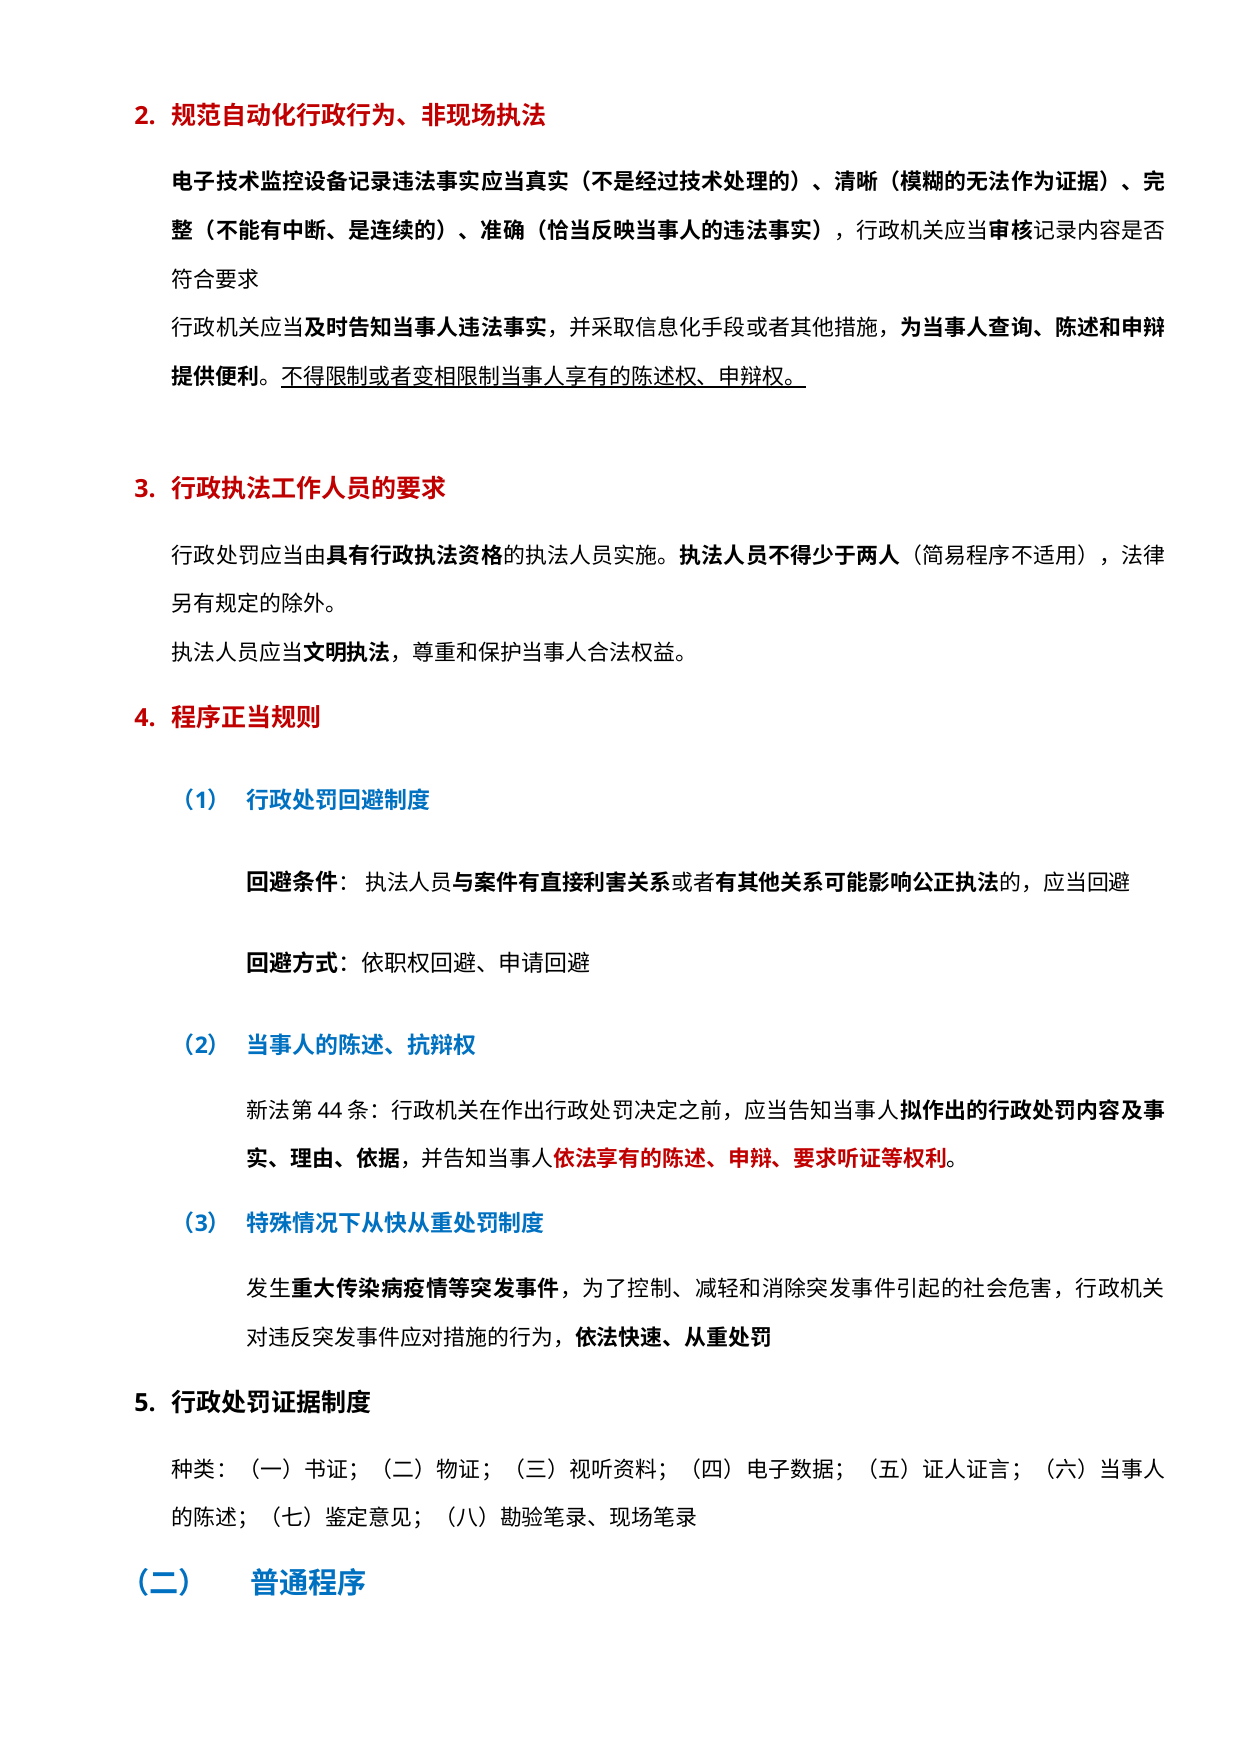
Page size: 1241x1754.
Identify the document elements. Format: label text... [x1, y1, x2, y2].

list 执法人员应当文明执法，尊重和保护当事人合法权益。 [172, 634, 1165, 667]
list 普通程序 [120, 1548, 1165, 1613]
list 回避方式：依职权回避、申请回避 [247, 929, 1165, 994]
list 电子技术监控设备记录违法事实应当真实（不是经过技术处理的）、清晰（模糊的无法作为证据）、完整（不能有中断、是连续的）、准确（恰当反映当事人的违法事实），行政机关应当审核记录内容是否符合要求 [172, 164, 1165, 294]
list 新法第44条：行政机关在作出行政处罚决定之前，应当告知当事人拟作出的行政处罚内容及事实、理由、依据，并告知当事人依法享有的陈述、申辩、要求听证等权利。 [247, 1092, 1165, 1173]
list 行政处罚回避制度 [172, 766, 1165, 831]
list 行政处罚应当由具有行政执法资格的执法人员实施。执法人员不得少于两人（简易程序不适用），法律另有规定的除外。 [172, 537, 1165, 618]
list 行政执法工作人员的要求 [134, 454, 1165, 519]
list 当事人的陈述、抗辩权 [172, 1011, 1165, 1076]
list 行政机关应当及时告知当事人违法事实，并采取信息化手段或者其他措施，为当事人查询、陈述和申辩提供便利。不得限制或者变相限制当事人享有的陈述权、申辩权。 [172, 310, 1165, 391]
list 回避条件： 执法人员与案件有直接利害关系或者有其他关系可能影响公正执法的，应当回避 [247, 847, 1165, 912]
list 特殊情况下从快从重处罚制度 [172, 1189, 1165, 1254]
list 发生重大传染病疫情等突发事件，为了控制、减轻和消除突发事件引起的社会危害，行政机关对违反突发事件应对措施的行为，依法快速、从重处罚 [247, 1271, 1165, 1352]
list 行政处罚证据制度 [134, 1368, 1165, 1433]
list 规范自动化行政行为、非现场执法 [134, 81, 1165, 146]
list 种类：（一）书证；（二）物证；（三）视听资料；（四）电子数据；（五）证人证言；（六）当事人的陈述；（七）鉴定意见；（八）勘验笔录、现场笔录 [172, 1451, 1165, 1532]
list 程序正当规则 [134, 683, 1165, 748]
